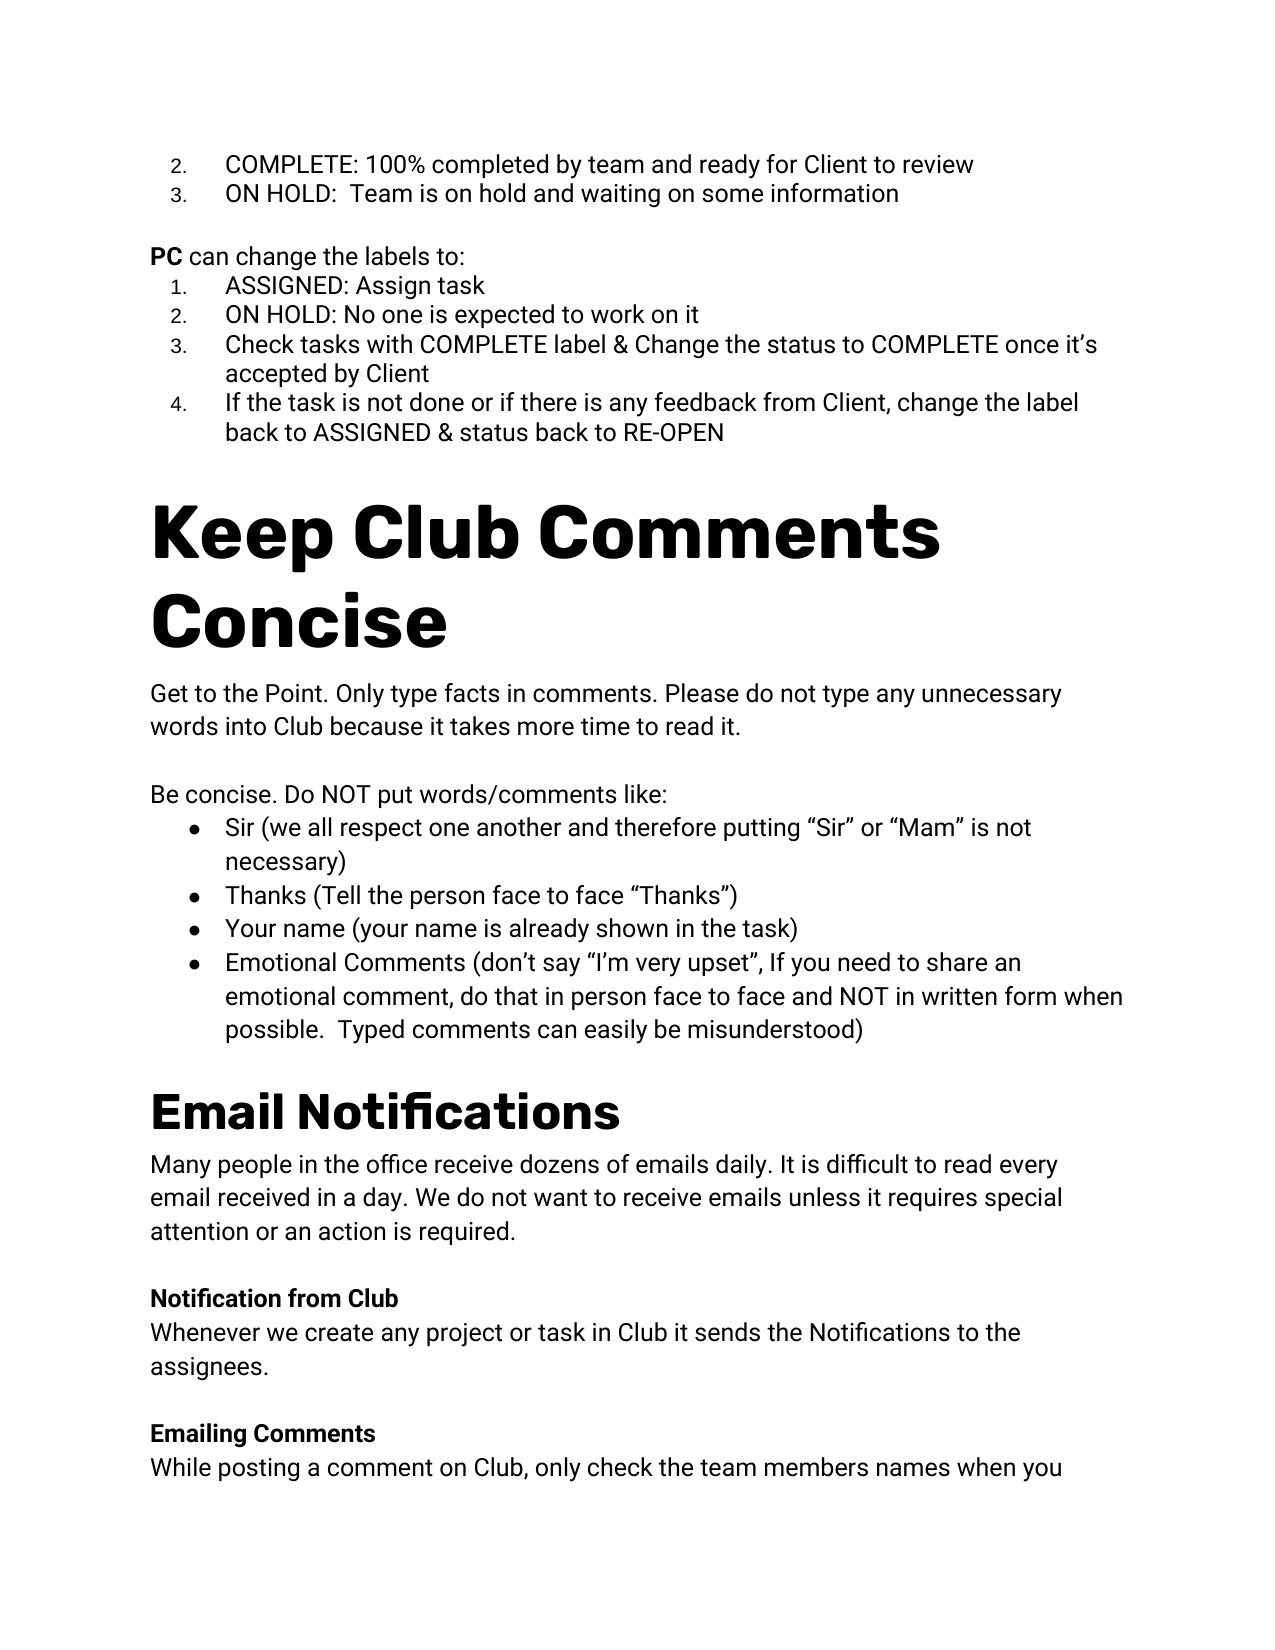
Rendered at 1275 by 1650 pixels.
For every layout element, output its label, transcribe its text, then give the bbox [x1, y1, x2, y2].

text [150, 1453, 1125, 1482]
list ON HOLD: Team is on hold and waiting on some information [187, 179, 1125, 208]
list ON HOLD: No one is expected to work on it [187, 301, 1125, 330]
list Sir (we all respect one another and therefore putting “Sir” or “Mam” is not necessary) [187, 813, 1125, 876]
text Emailing Comments [150, 1419, 1125, 1448]
text Notification from Club [150, 1284, 1125, 1314]
text Get to the Point. Only type facts in comments. Please do not type any unnecessary words into Club because it takes more time to read it. [150, 679, 1125, 742]
text Whenever we create any project or task in Club it sends the Notifications to the assignees. [150, 1318, 1125, 1381]
subtitle Email Notifications [150, 1082, 1125, 1142]
list Thanks (Tell the person face to face “Thanks”) [187, 881, 1125, 910]
text Many people in the office receive dozens of emails daily. It is difficult to read every email received in a day. We do not want to receive emails unless it requires special attention or an action is required. [150, 1150, 1125, 1247]
list COMPLETE: 100% completed by team and ready for Client to review [187, 150, 1125, 179]
subtitle Keep Club Comments Concise [150, 489, 1125, 666]
list Your name (your name is already shown in the task) [187, 914, 1125, 944]
list If the task is not done or if there is any feedback from Client, change the label back to ASSIGNED & status back to RE-OPEN [187, 388, 1125, 447]
text Be concise. Do NOT put words/comments like: [150, 780, 1125, 809]
list Check tasks with COMPLETE label & Change the status to COMPLETE once it’s accepted by Client [187, 330, 1125, 388]
text PC can change the labels to: [150, 242, 1125, 271]
list Emotional Comments (don’t say “I’m very upset”, If you need to share an emotional comment, do that in person face to face and NOT in written form when possible. Typed comments can easily be misunderstood) [187, 948, 1125, 1045]
list ASSIGNED: Assign task [187, 271, 1125, 301]
